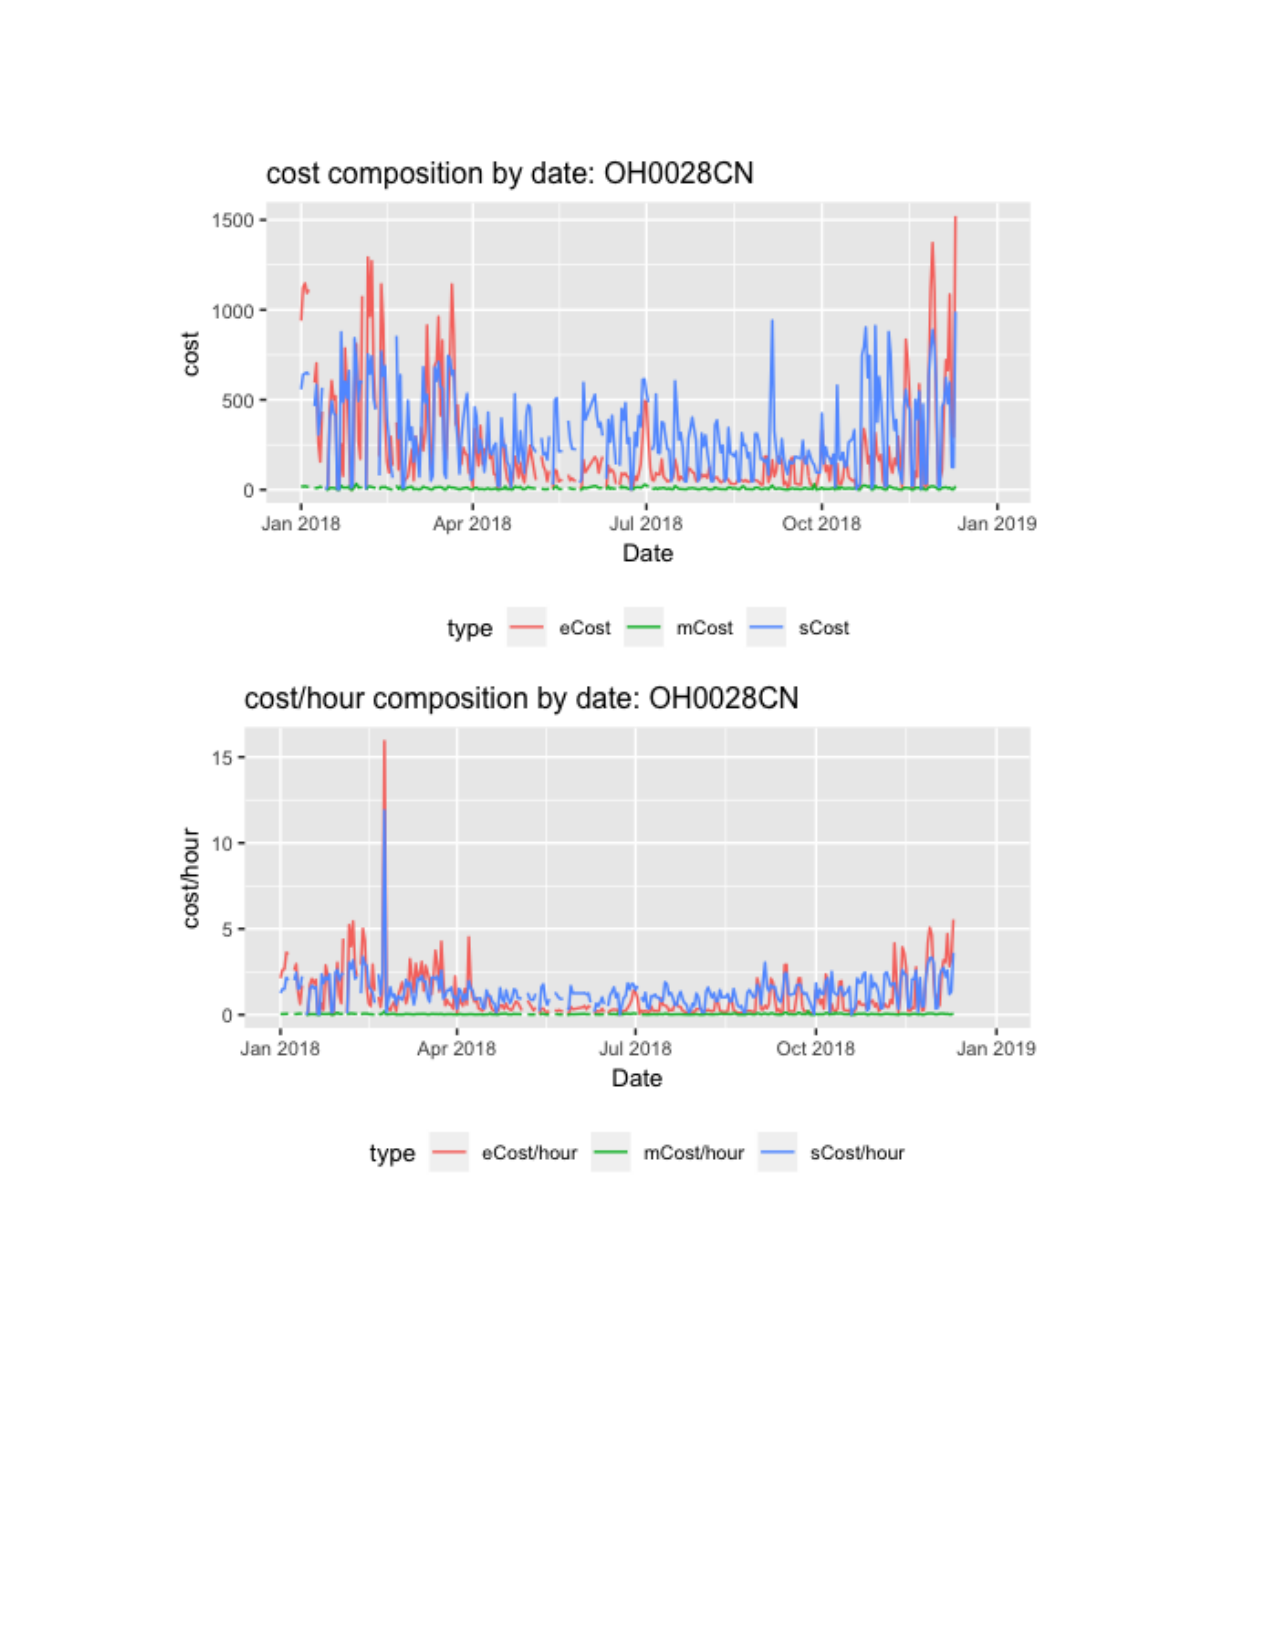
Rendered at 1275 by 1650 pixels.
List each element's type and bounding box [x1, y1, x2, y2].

picture [168, 150, 1044, 1200]
